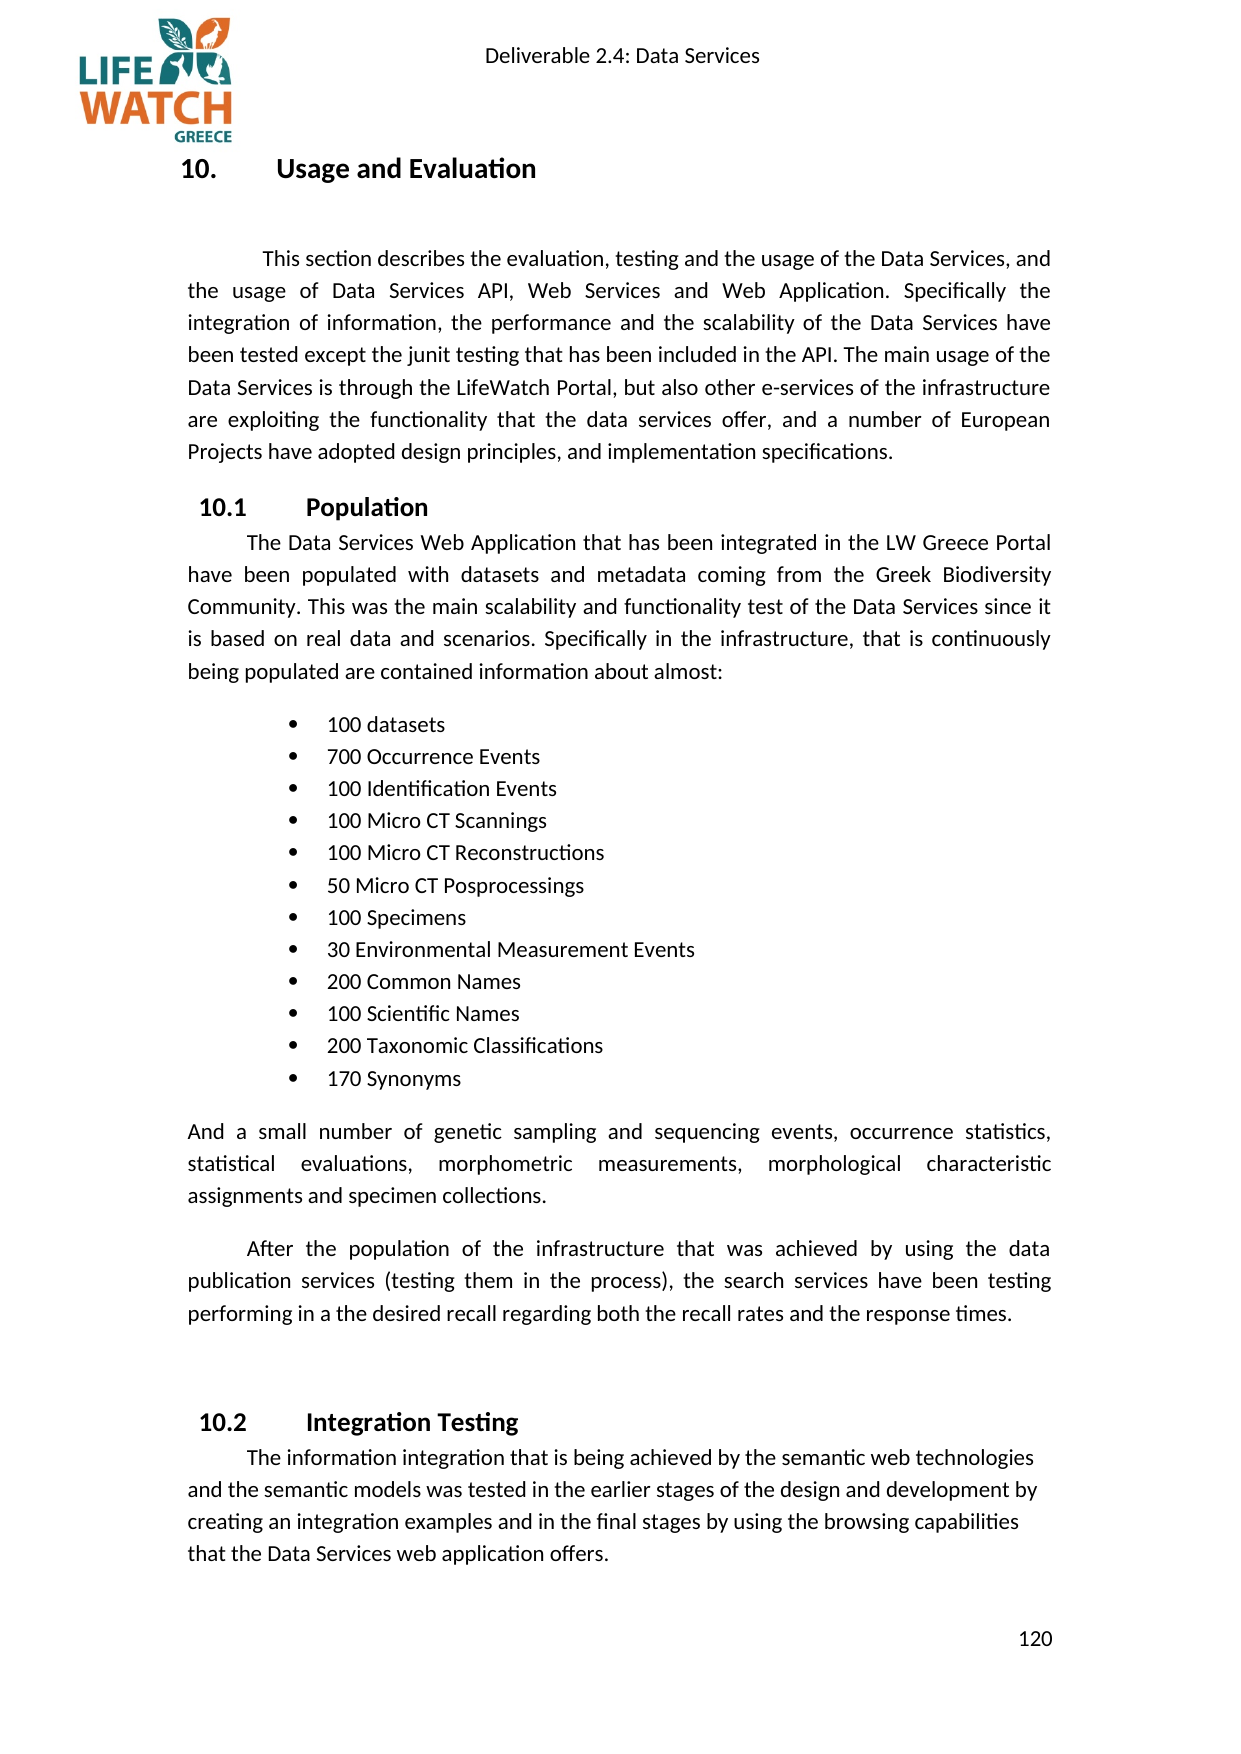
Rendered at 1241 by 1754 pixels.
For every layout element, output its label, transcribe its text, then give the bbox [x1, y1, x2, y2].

list 700 Occurrence Events [289, 742, 1053, 770]
list 200 Taxonomic Classifications [289, 1032, 1053, 1060]
list 30 Environmental Measurement Events [289, 935, 1053, 963]
subtitle Usage and Evaluation [217, 150, 1053, 186]
picture [64, 0, 251, 163]
subtitle Population [247, 490, 1053, 523]
text The Data Services Web Application that has been integrated in the LW Greece Portal have been populated with datasets and metadata coming from the Greek Biodiversity Community. This was the main scalability and functionality test of the Data Services since it is based on real data and scenarios. Specifically in the infrastructure, that is continuously being populated are contained information about almost: [187, 528, 1053, 685]
list 100 Micro CT Reconstructions [289, 838, 1053, 867]
text This section describes the evaluation, testing and the usage of the Data Services, and the usage of Data Services API, Web Services and Web Application. Specifically the integration of information, the performance and the scalability of the Data Services have been tested except the junit testing that has been included in the API. The main usage of the Data Services is through the LifeWatch Portal, but also other e-services of the infrastructure are exploiting the functionality that the data services offer, and a number of European Projects have adopted design principles, and implementation specifications. [187, 244, 1053, 465]
list 50 Micro CT Posprocessings [289, 871, 1053, 899]
list 100 Scientific Names [289, 999, 1053, 1027]
subtitle Integration Testing [247, 1405, 1053, 1438]
text After the population of the infrastructure that was achieved by using the data publication services (testing them in the process), the search services have been testing performing in a the desired recall regarding both the recall rates and the response times. [187, 1234, 1053, 1327]
list 100 Micro CT Scannings [289, 806, 1053, 834]
list 170 Synonyms [289, 1064, 1053, 1092]
list 200 Common Names [289, 967, 1053, 995]
text And a small number of genetic sampling and sequencing events, occurrence statistics, statistical evaluations, morphometric measurements, morphological characteristic assignments and specimen collections. [187, 1117, 1053, 1209]
text The information integration that is being achieved by the semantic web technologies and the semantic models was tested in the earlier stages of the design and development by creating an integration examples and in the final stages by using the browsing capabilities that the Data Services web application offers. [187, 1443, 1053, 1567]
list 100 Identification Events [289, 774, 1053, 802]
list 100 datasets [289, 710, 1053, 738]
list 100 Specimens [289, 903, 1053, 931]
